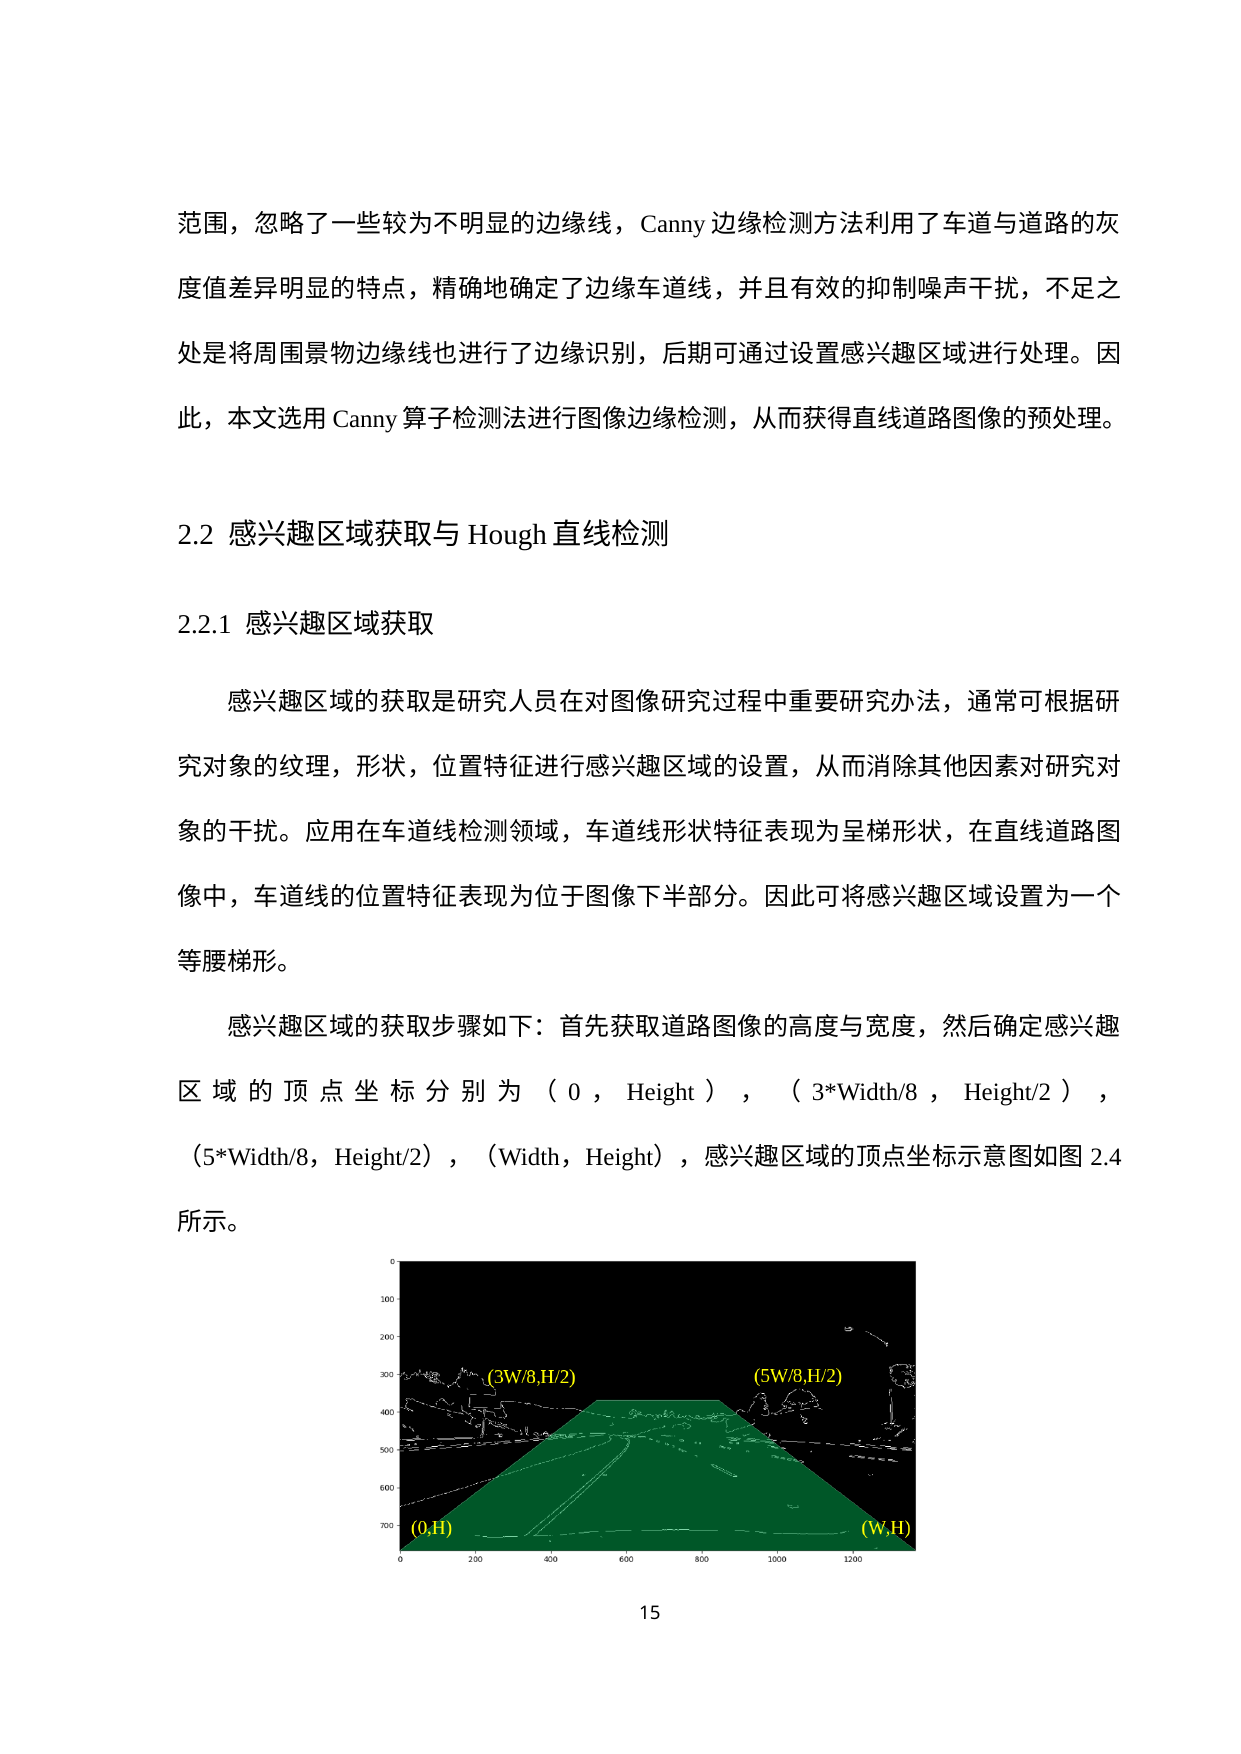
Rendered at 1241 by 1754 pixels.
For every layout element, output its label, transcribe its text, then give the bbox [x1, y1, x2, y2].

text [177, 189, 1122, 449]
text 感兴趣区域的获取是研究人员在对图像研究过程中重要研究办法，通常可根据研究对象的纹理，形状，位置特征进行感兴趣区域的设置，从而消除其他因素对研究对象的干扰。应用在车道线检测领域，车道线形状特征表现为呈梯形状，在直线道路图像中，车道线的位置特征表现为位于图像下半部分。因此可将感兴趣区域设置为一个等腰梯形。 [177, 667, 1122, 992]
subtitle 2.2.1 感兴趣区域获取 [177, 589, 1122, 654]
subtitle 2.2 感兴趣区域获取与Hough直线检测 [177, 499, 1122, 564]
text 感兴趣区域的获取步骤如下：首先获取道路图像的高度与宽度，然后确定感兴趣区域的顶点坐标分别为（0，Height），（3*Width/8，Height/2），（5*Width/8，Height/2），（Width，Height），感兴趣区域的顶点坐标示意图如图2.4所示。 [177, 992, 1122, 1252]
